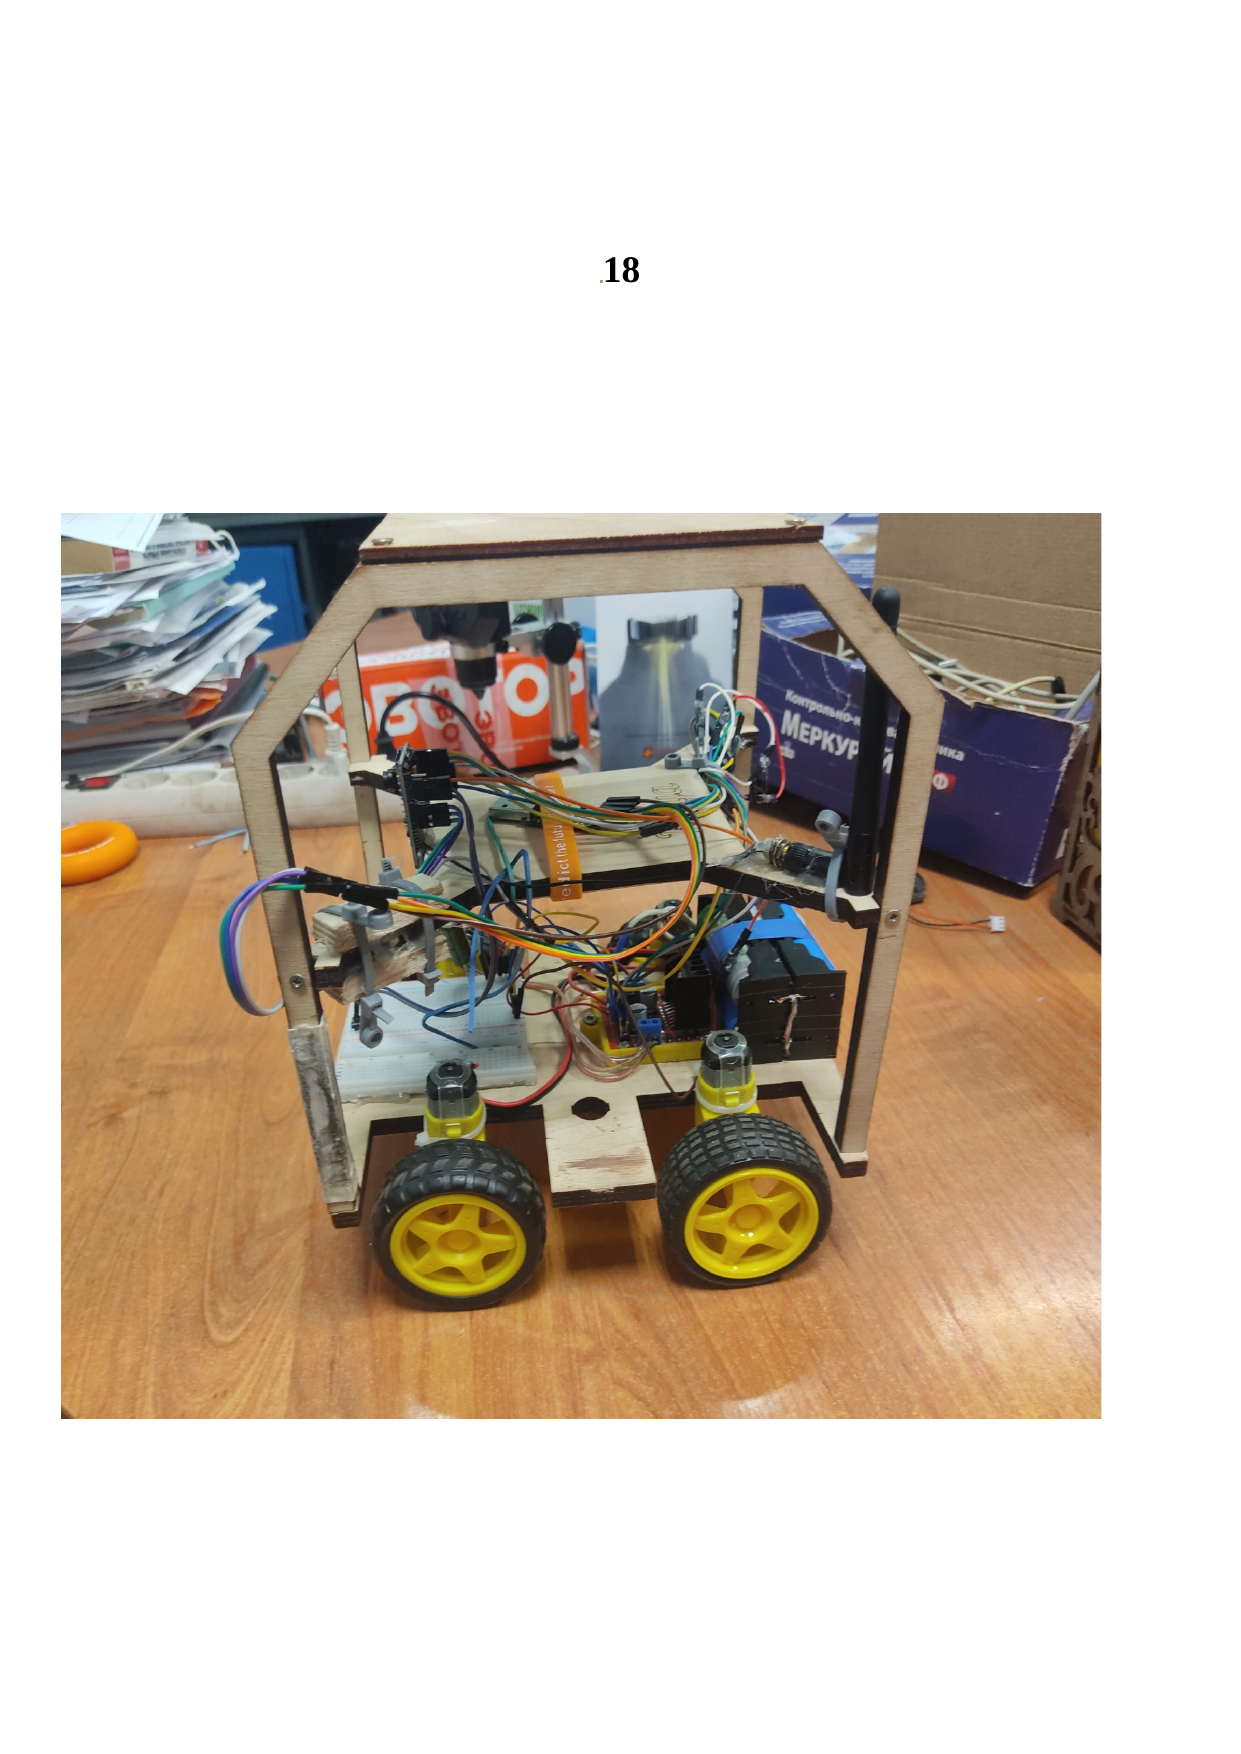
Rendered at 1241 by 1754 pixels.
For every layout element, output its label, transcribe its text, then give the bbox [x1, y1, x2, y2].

text 18 [118, 247, 1122, 291]
picture [61, 513, 1102, 1419]
